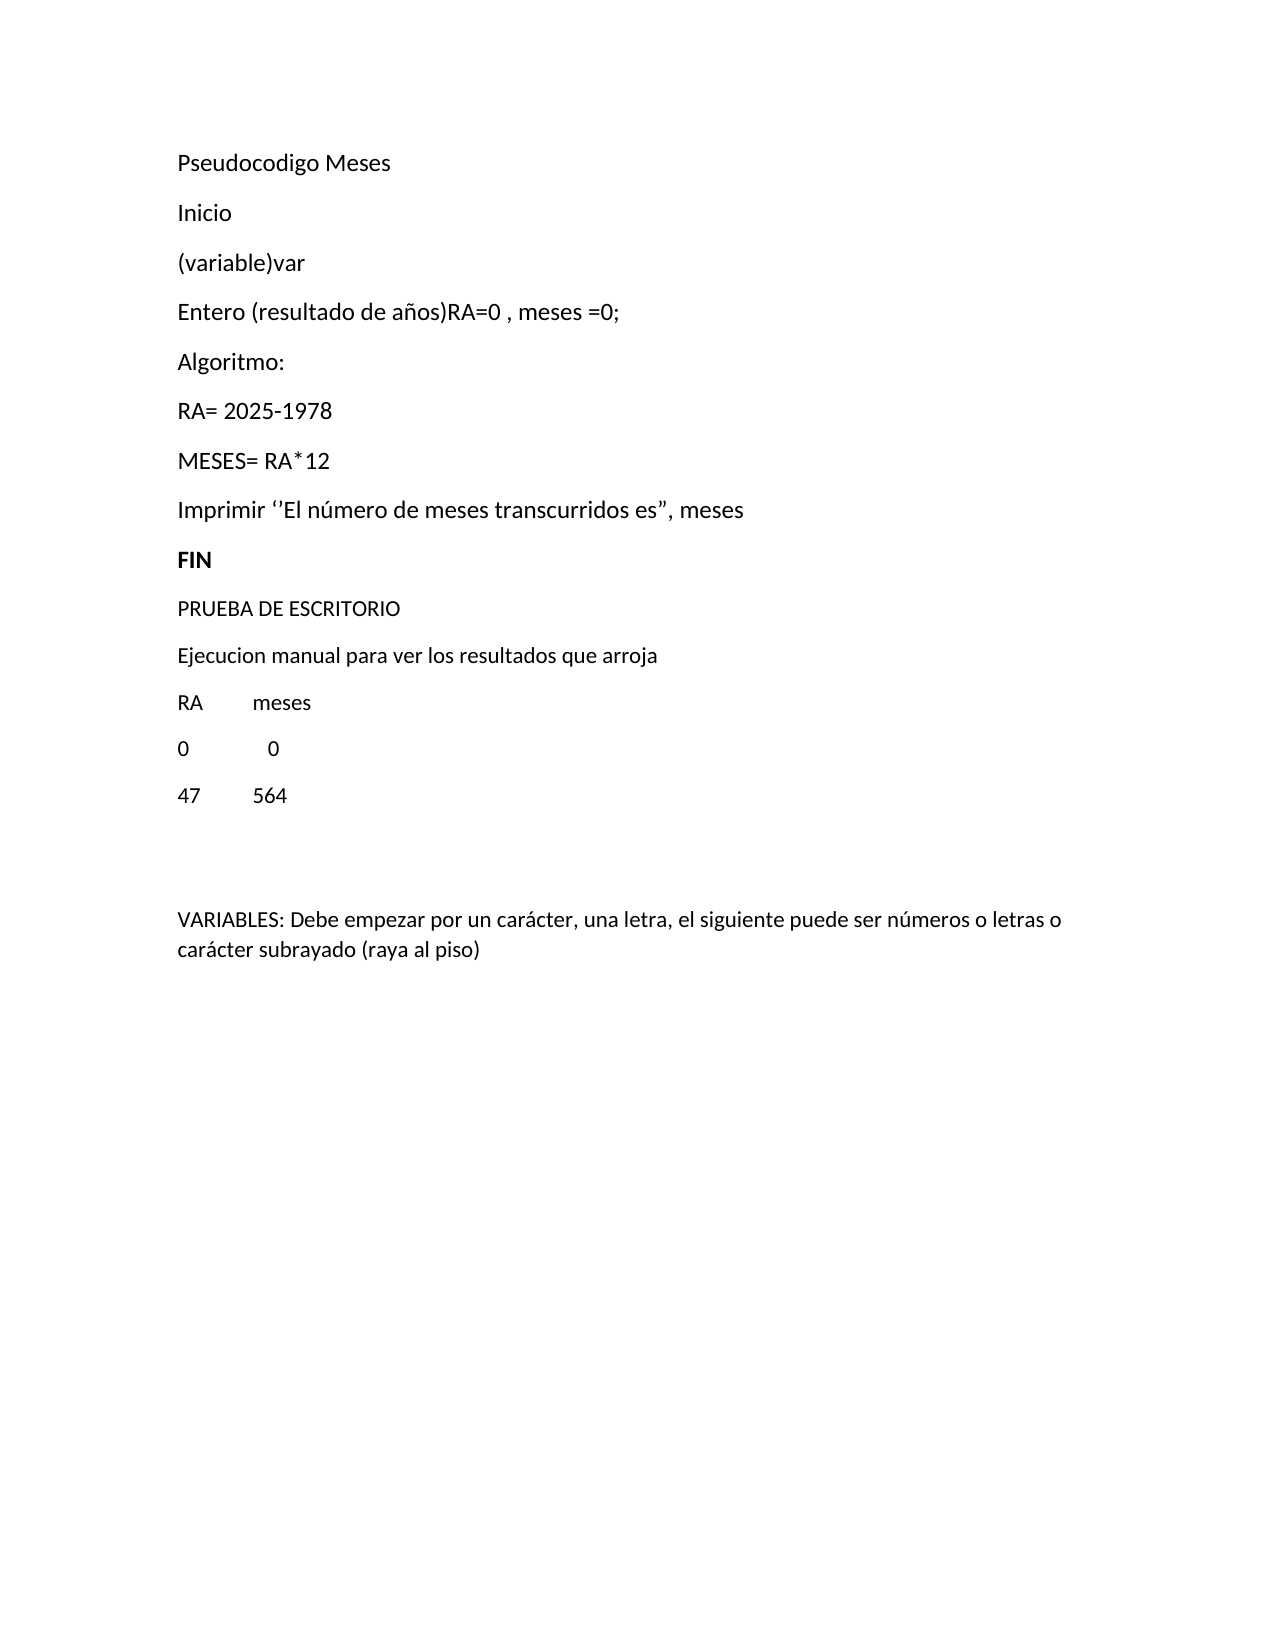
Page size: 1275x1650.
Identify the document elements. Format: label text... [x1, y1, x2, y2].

text MESES= RA*12 [177, 445, 1098, 476]
text 47 564 [177, 781, 1098, 809]
text (variable)var [177, 247, 1098, 277]
text Imprimir ‘’El número de meses transcurridos es”, meses [177, 495, 1098, 525]
text RA meses [177, 688, 1098, 716]
text VARIABLES: Debe empezar por un carácter, una letra, el siguiente puede ser números o letras o carácter subrayado (raya al piso) [177, 905, 1098, 963]
text Inicio [177, 197, 1098, 228]
text PRUEBA DE ESCRITORIO [177, 594, 1098, 622]
text Algoritmo: [177, 346, 1098, 376]
text RA= 2025-1978 [177, 396, 1098, 426]
text Entero (resultado de años)RA=0 , meses =0; [177, 296, 1098, 327]
text Pseudocodigo Meses [177, 148, 1098, 178]
text 0 0 [177, 734, 1098, 762]
text Ejecucion manual para ver los resultados que arroja [177, 641, 1098, 669]
text FIN [177, 544, 1098, 575]
